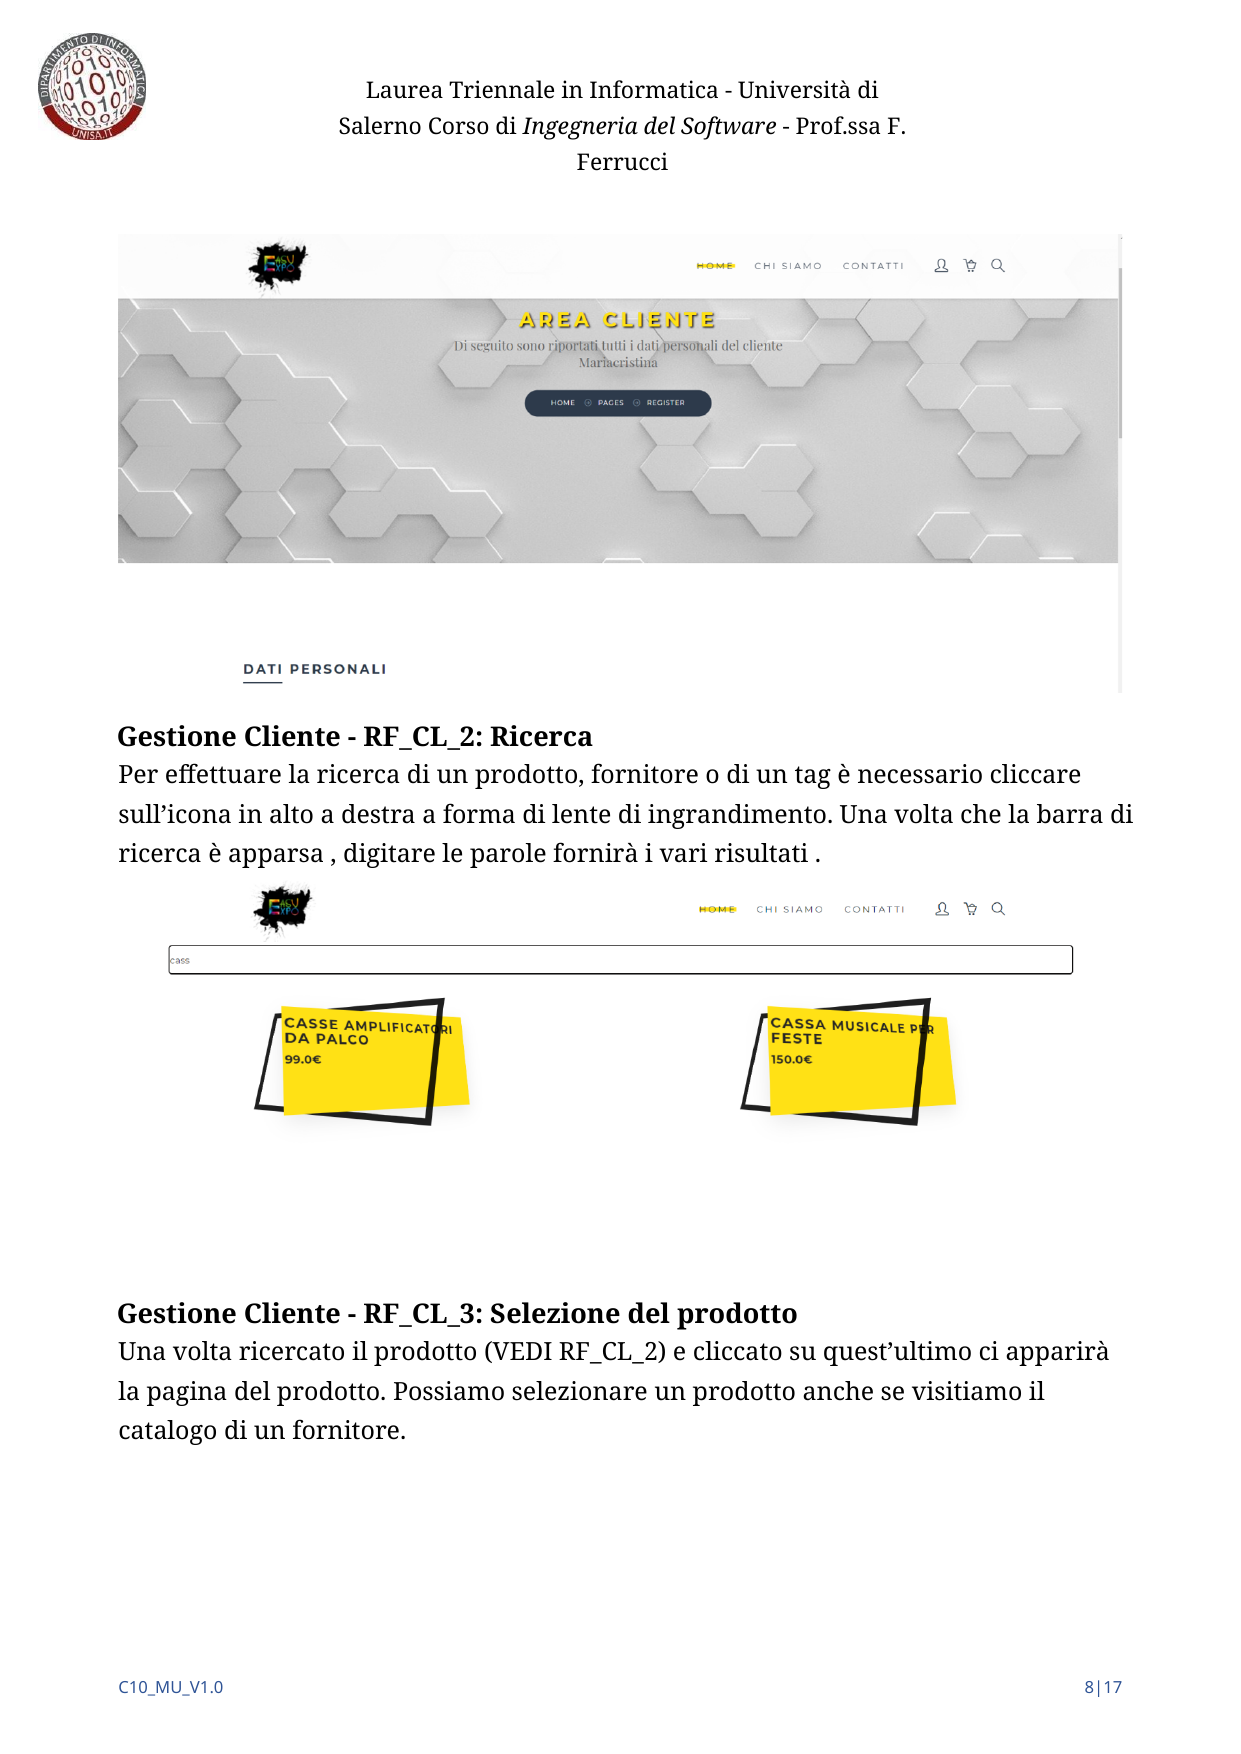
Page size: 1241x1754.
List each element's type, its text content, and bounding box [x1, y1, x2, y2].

subtitle Gestione Cliente - RF_CL_2: Ricerca [117, 717, 1122, 754]
picture [118, 874, 1123, 1270]
picture [38, 33, 146, 140]
text Per effettuare la ricerca di un prodotto, fornitore o di un tag è necessario cliccare sull’icona in alto a destra a forma di lente di ingrandimento. Una volta che la barra di ricerca è apparsa , digitare le parole fornirà i vari risultati . [118, 757, 1137, 869]
subtitle Gestione Cliente - RF_CL_3: Selezione del prodotto [117, 1294, 1122, 1331]
text Una volta ricercato il prodotto (VEDI RF_CL_2) e cliccato su quest’ultimo ci apparirà la pagina del prodotto. Possiamo selezionare un prodotto anche se visitiamo il catalogo di un fornitore. [118, 1334, 1137, 1446]
picture [118, 234, 1123, 693]
